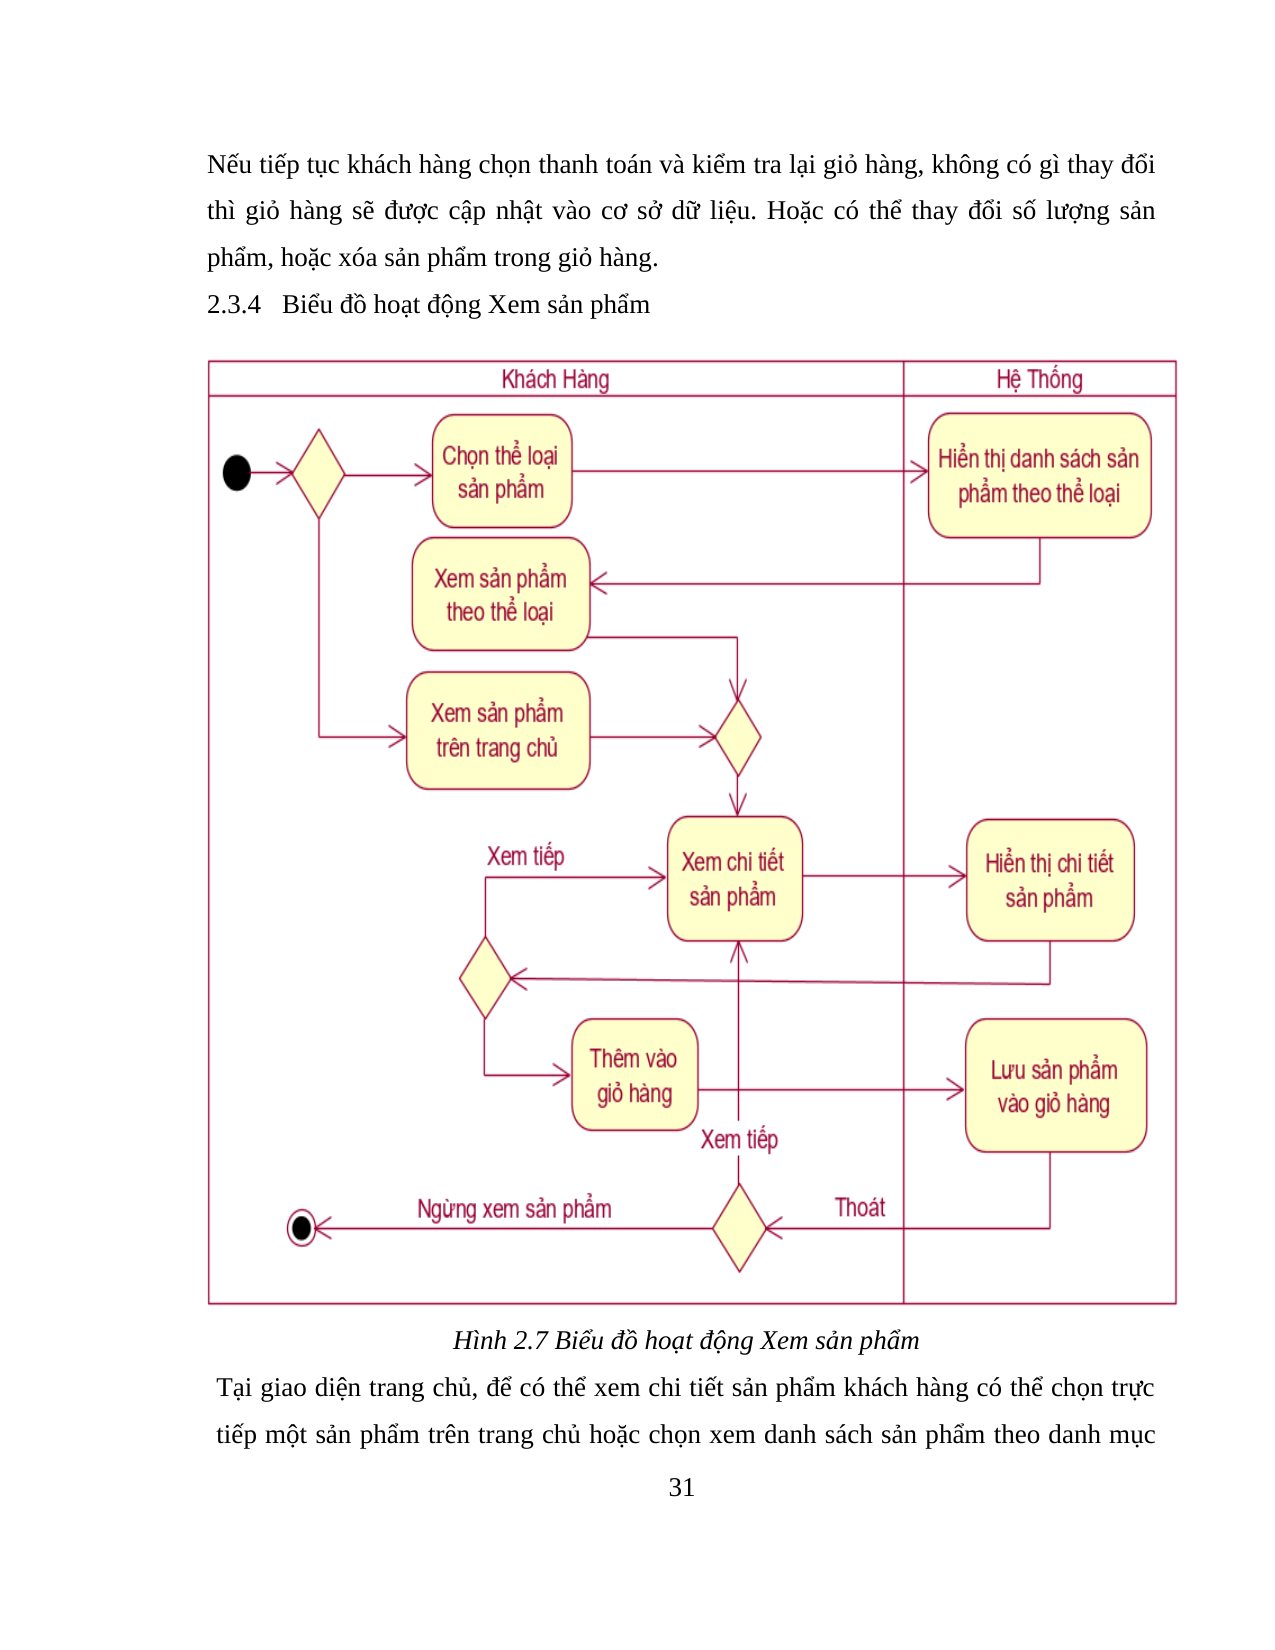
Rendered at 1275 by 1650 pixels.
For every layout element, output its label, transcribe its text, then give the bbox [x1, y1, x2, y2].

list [216, 1371, 1157, 1449]
picture [206, 355, 1180, 1309]
list Nếu tiếp tục khách hàng chọn thanh toán và kiểm tra lại giỏ hàng, không có gì thay đổi thì giỏ hàng sẽ được cập nhật vào cơ sở dữ liệu. Hoặc có thể thay đổi số lượng sản phẩm, hoặc xóa sản phẩm trong giỏ hàng. [207, 148, 1157, 272]
list Biểu đồ hoạt động Xem sản phẩm [207, 288, 1157, 319]
list Hình 2.7 Biểu đồ hoạt động Xem sản phẩm [216, 1324, 1157, 1356]
